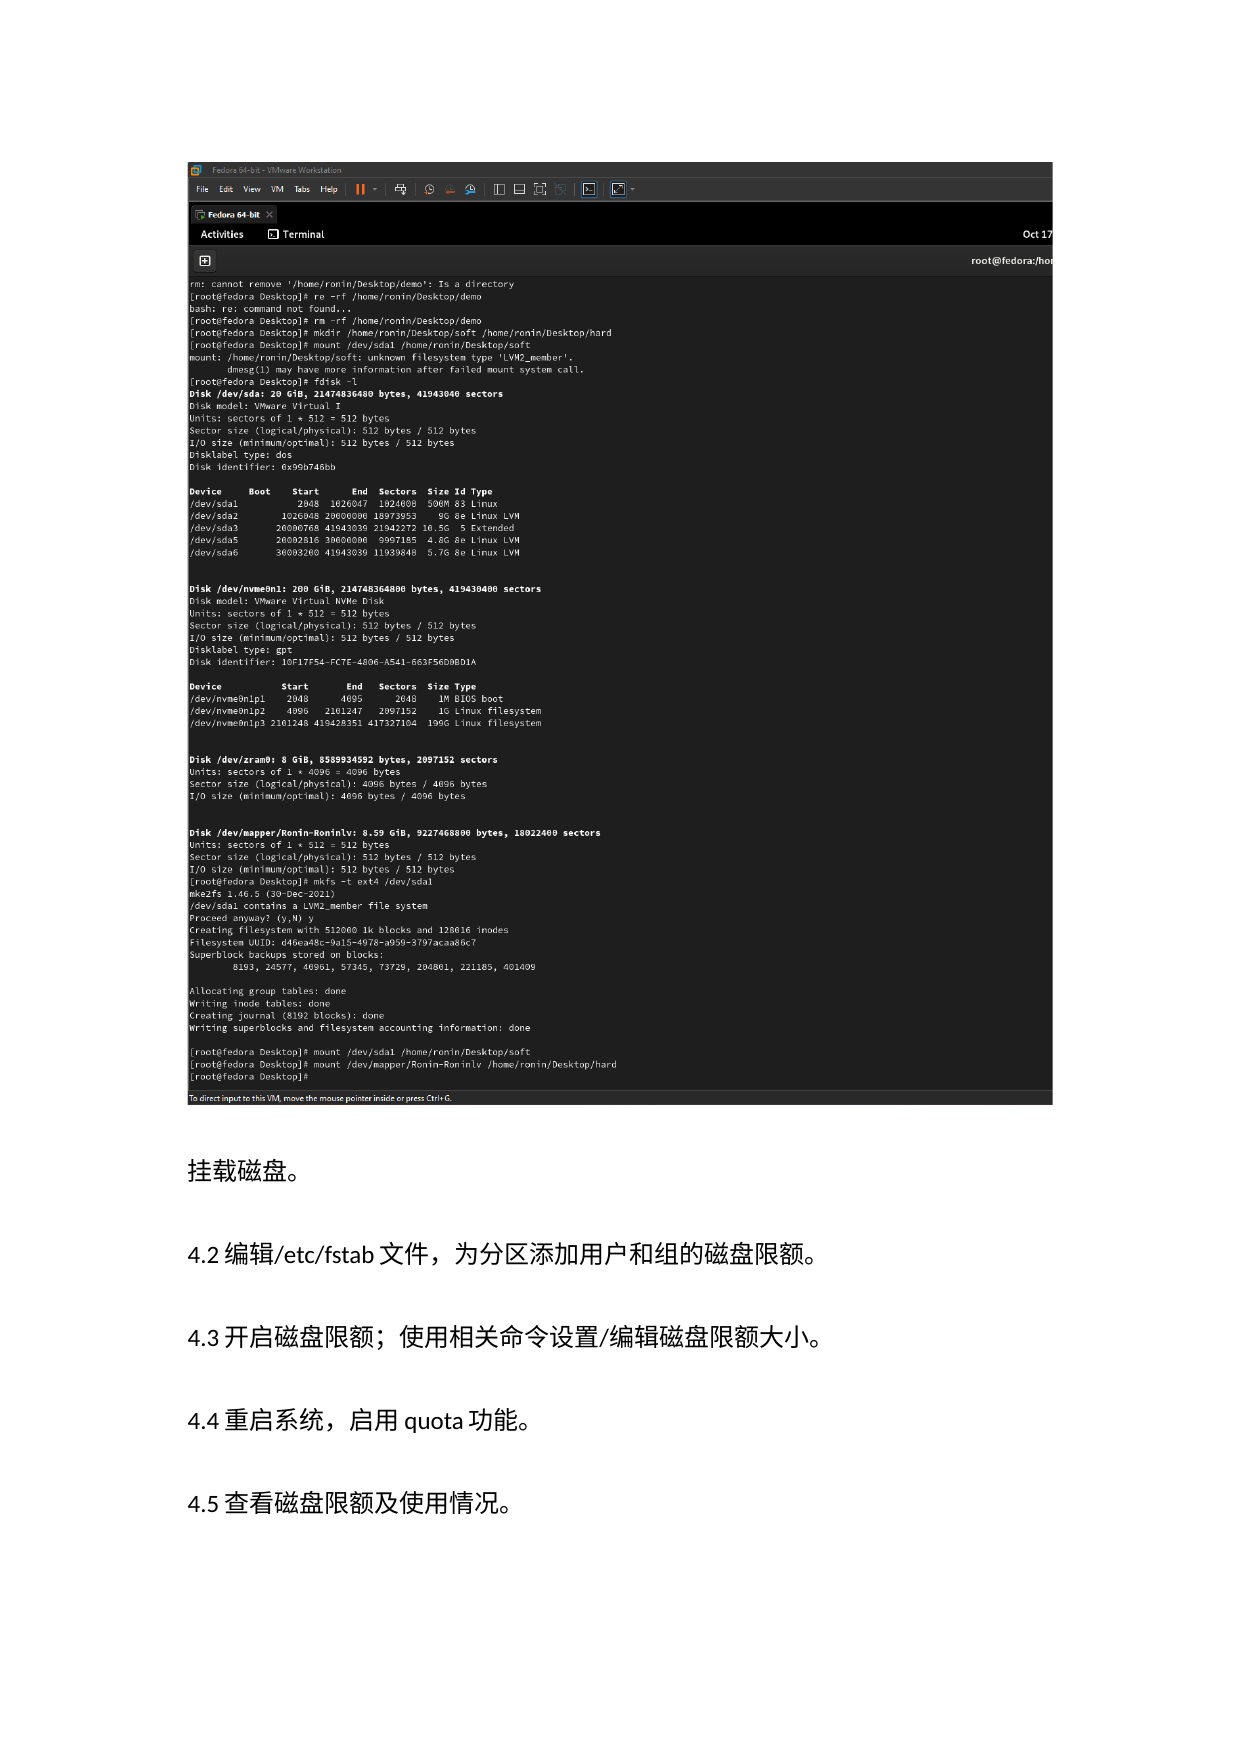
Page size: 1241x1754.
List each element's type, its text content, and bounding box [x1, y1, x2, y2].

picture [187, 162, 1053, 1105]
text 4.3开启磁盘限额；使用相关命令设置/编辑磁盘限额大小。 [187, 1303, 1053, 1368]
text 挂载磁盘。 [187, 1105, 1053, 1202]
text 4.4重启系统，启用quota功能。 [187, 1386, 1053, 1451]
text 4.5查看磁盘限额及使用情况。 [187, 1469, 1053, 1534]
text 4.2编辑/etc/fstab文件，为分区添加用户和组的磁盘限额。 [187, 1220, 1053, 1285]
